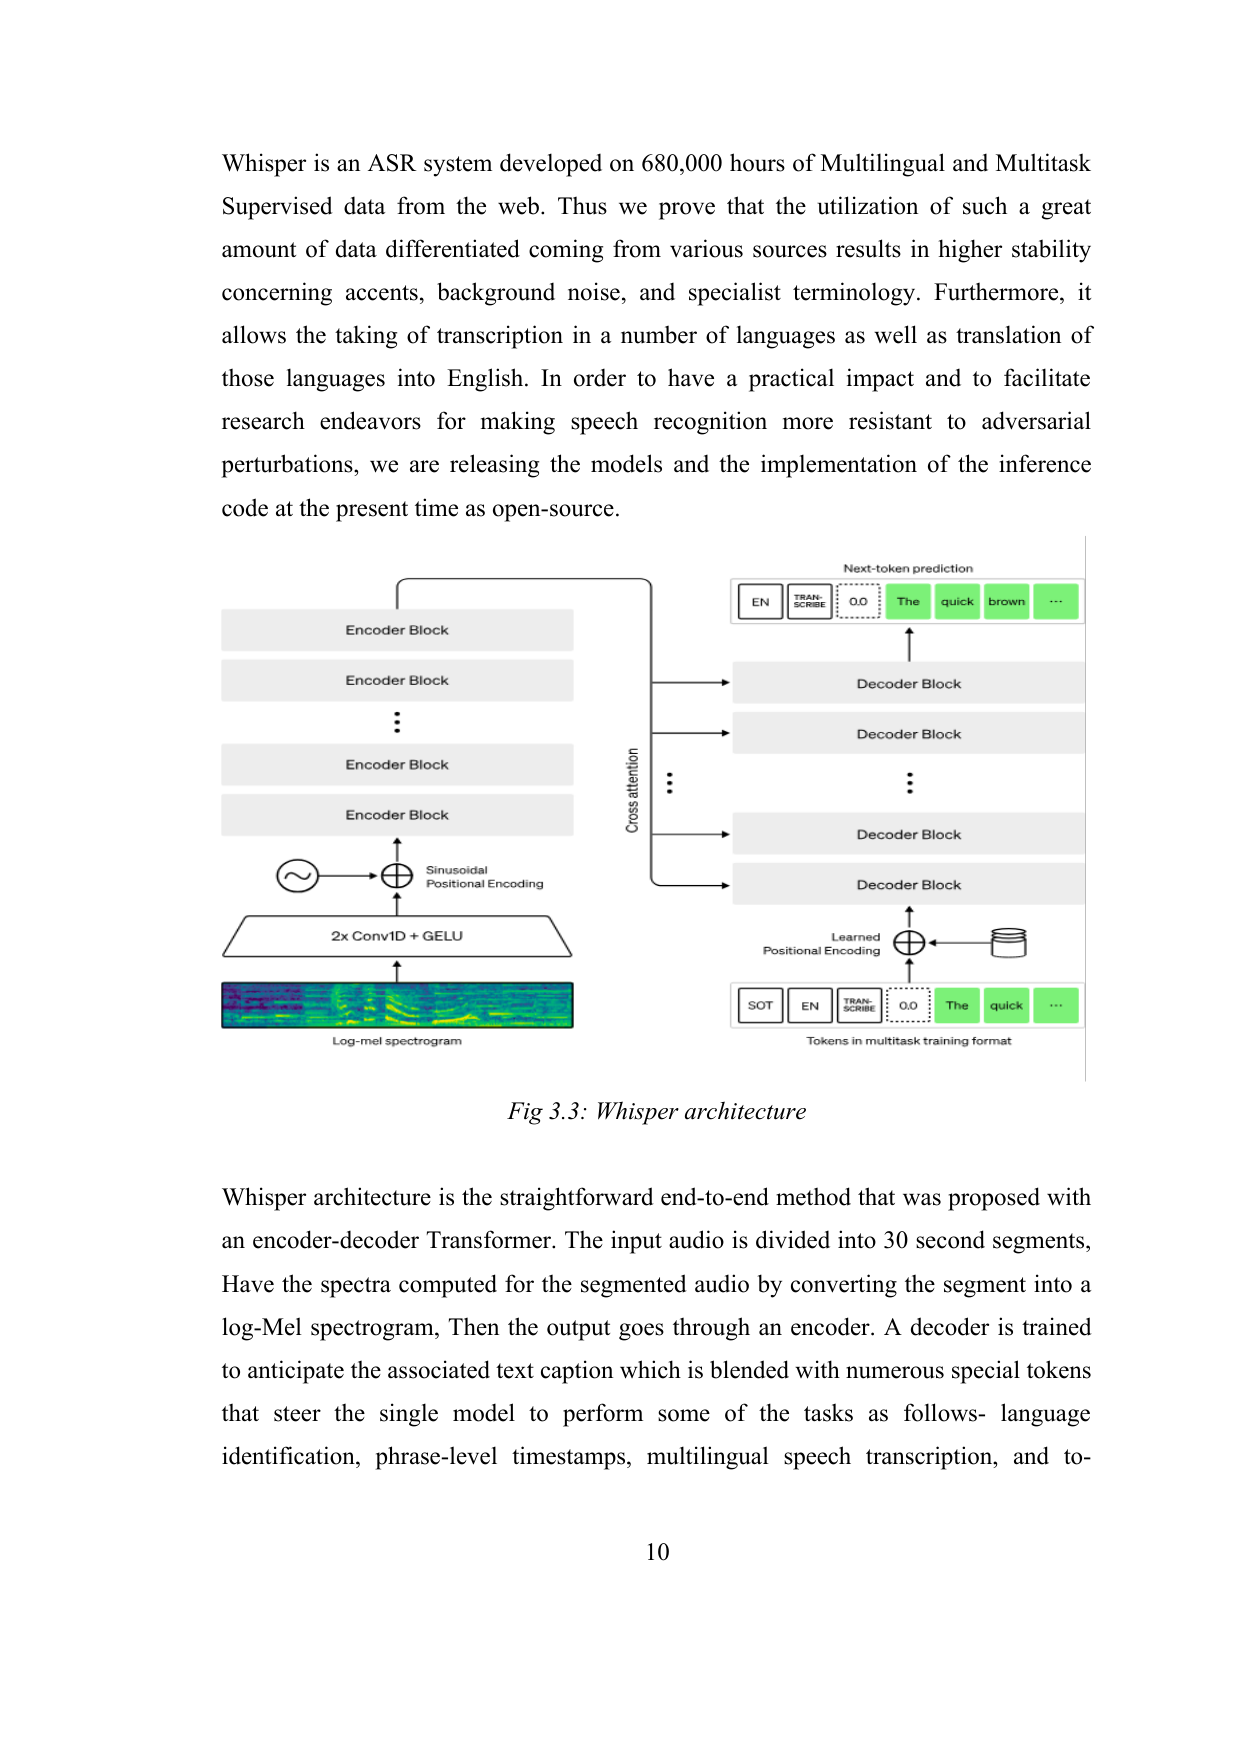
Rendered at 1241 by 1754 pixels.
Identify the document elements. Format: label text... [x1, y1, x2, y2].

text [221, 1182, 1092, 1470]
text Whisper is an ASR system developed on 680,000 hours of Multilingual and Multitask Supervised data from the web. Thus we prove that the utilization of such a great amount of data differentiated coming from various sources results in higher stability concerning accents, background noise, and specialist terminology. Furthermore, it allows the taking of transcription in a number of languages as well as translation of those languages into English. In order to have a practical impact and to facilitate research endeavors for making speech recognition more resistant to adversarial perturbations, we are releasing the models and the implementation of the inference code at the present time as open-source. [221, 148, 1092, 521]
text Fig 3.3: Whisper architecture [221, 1096, 1092, 1125]
picture [221, 535, 1087, 1082]
